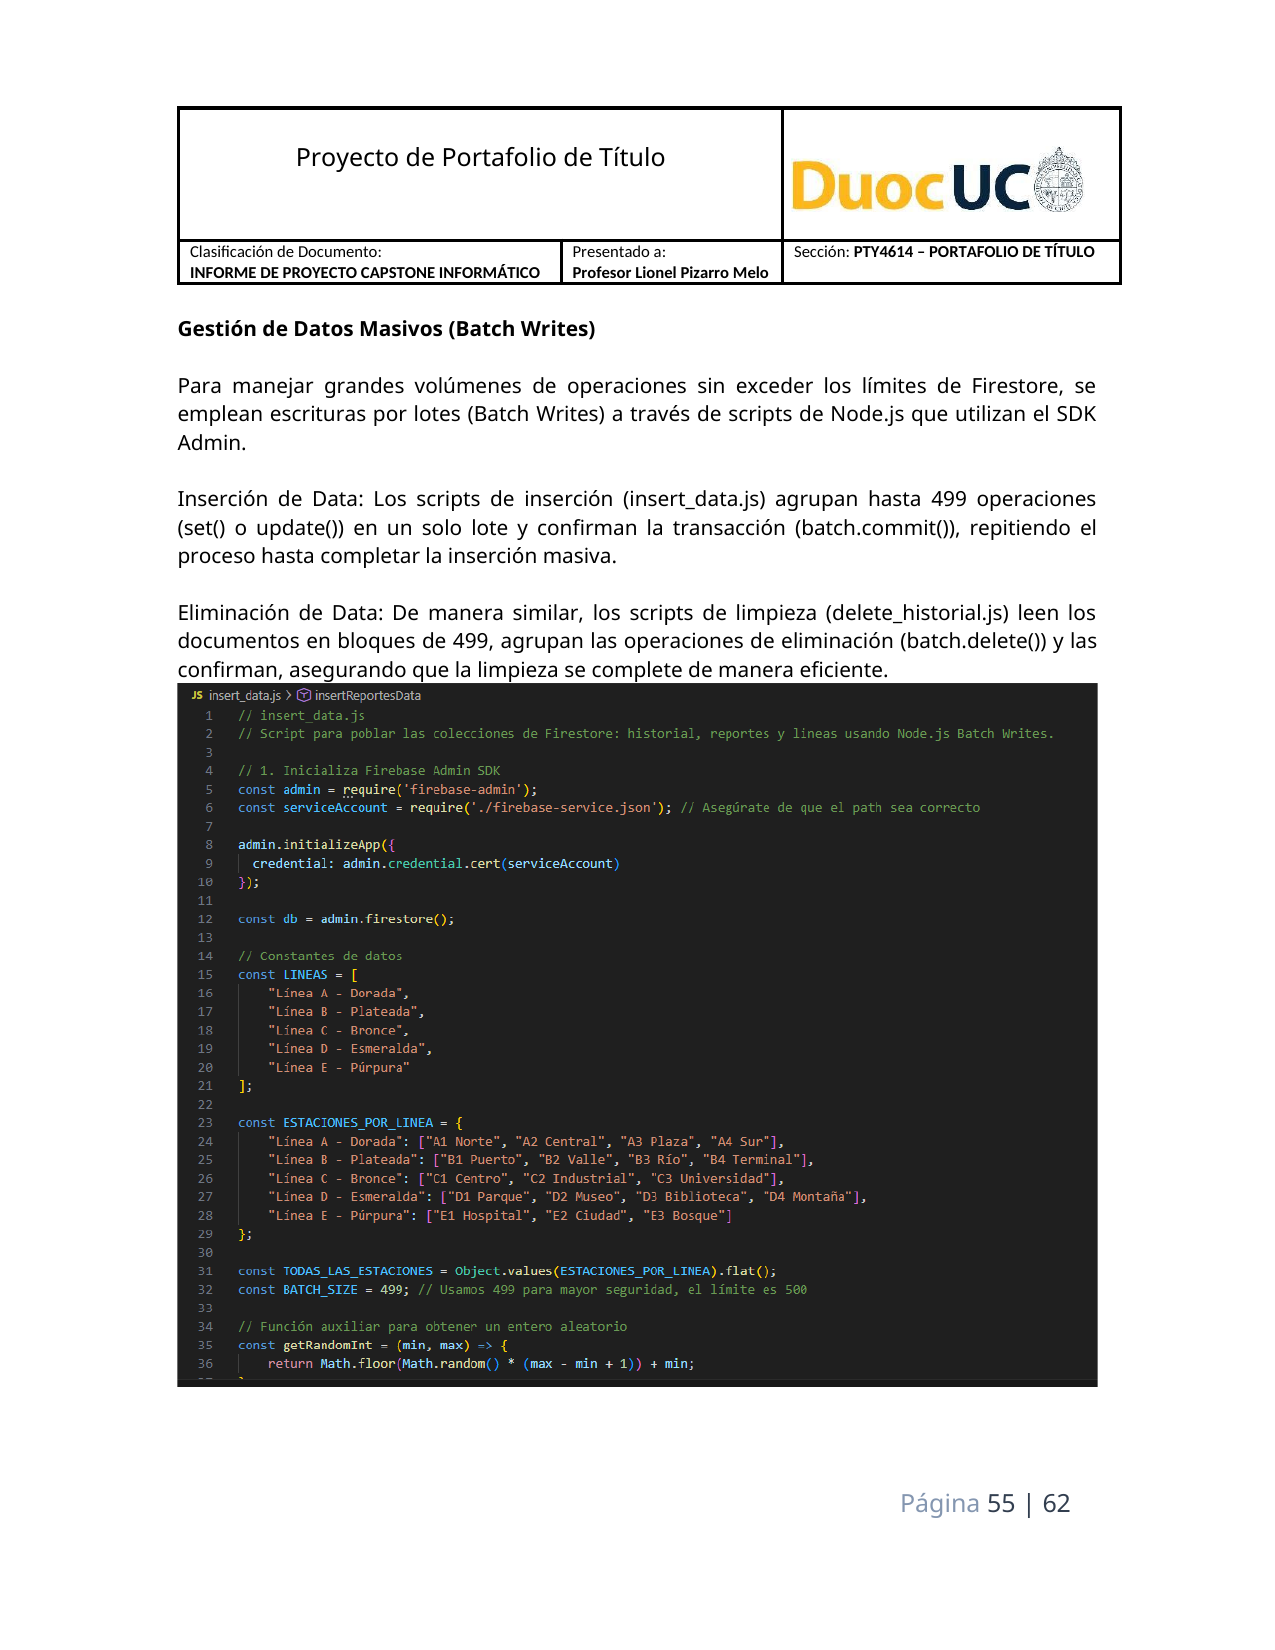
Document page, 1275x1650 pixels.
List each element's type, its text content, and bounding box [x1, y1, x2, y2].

text Inserción de Data: Los scripts de inserción (insert_data.js) agrupan hasta 499 operaciones (set() o update()) en un solo lote y confirman la transacción (batch.commit()), repitiendo el proceso hasta completar la inserción masiva. [177, 484, 1098, 570]
picture [177, 683, 1098, 1387]
text Gestión de Datos Masivos (Batch Writes) [177, 314, 1098, 342]
text Para manejar grandes volúmenes de operaciones sin exceder los límites de Firestore, se emplean escrituras por lotes (Batch Writes) a través de scripts de Node.js que utilizan el SDK Admin. [177, 371, 1098, 456]
text Eliminación de Data: De manera similar, los scripts de limpieza (delete_historial.js) leen los documentos en bloques de 499, agrupan las operaciones de eliminación (batch.delete()) y las confirman, asegurando que la limpieza se complete de manera eficiente. [177, 598, 1098, 683]
picture [791, 146, 1085, 212]
